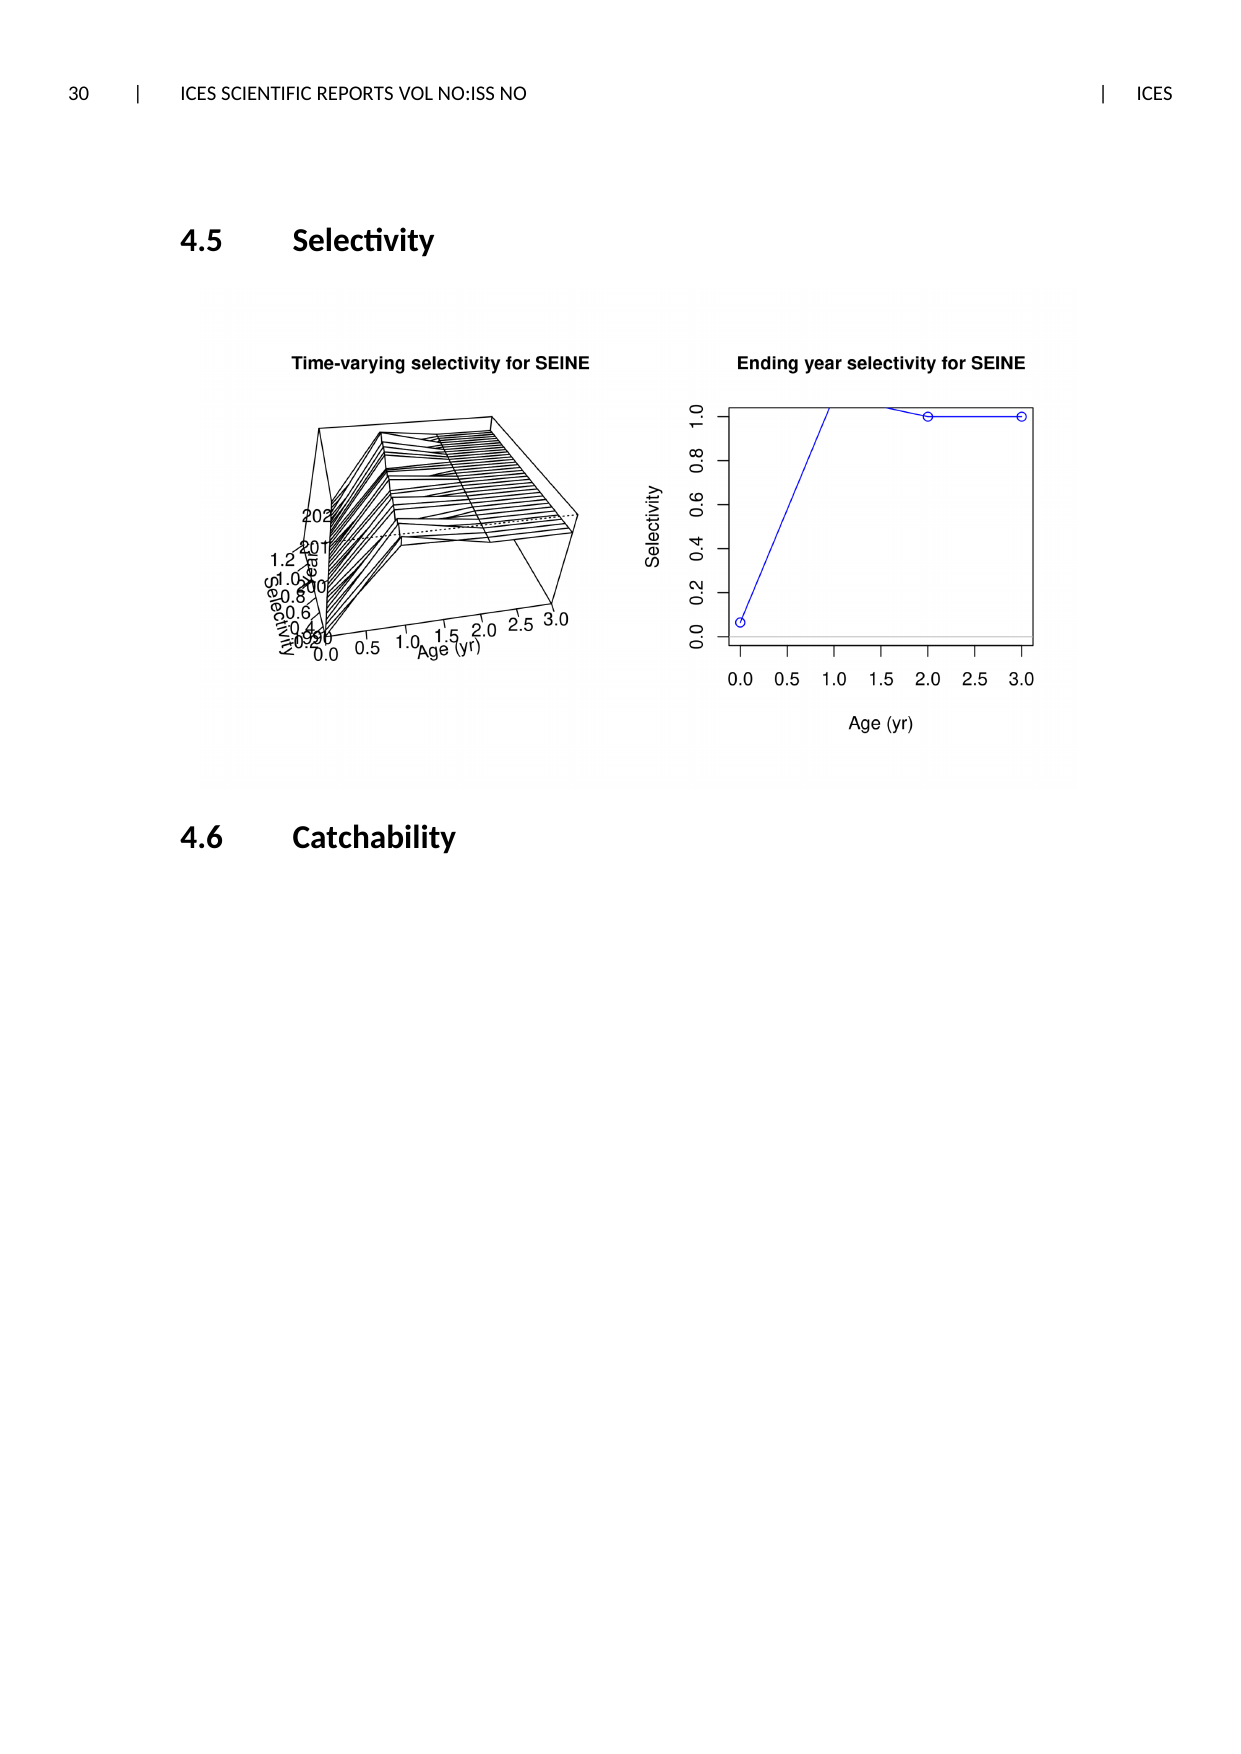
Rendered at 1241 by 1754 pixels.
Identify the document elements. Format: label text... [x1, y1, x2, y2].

subtitle Selectivity [180, 218, 1060, 259]
picture [198, 286, 1079, 789]
subtitle Catchability [180, 816, 1060, 857]
